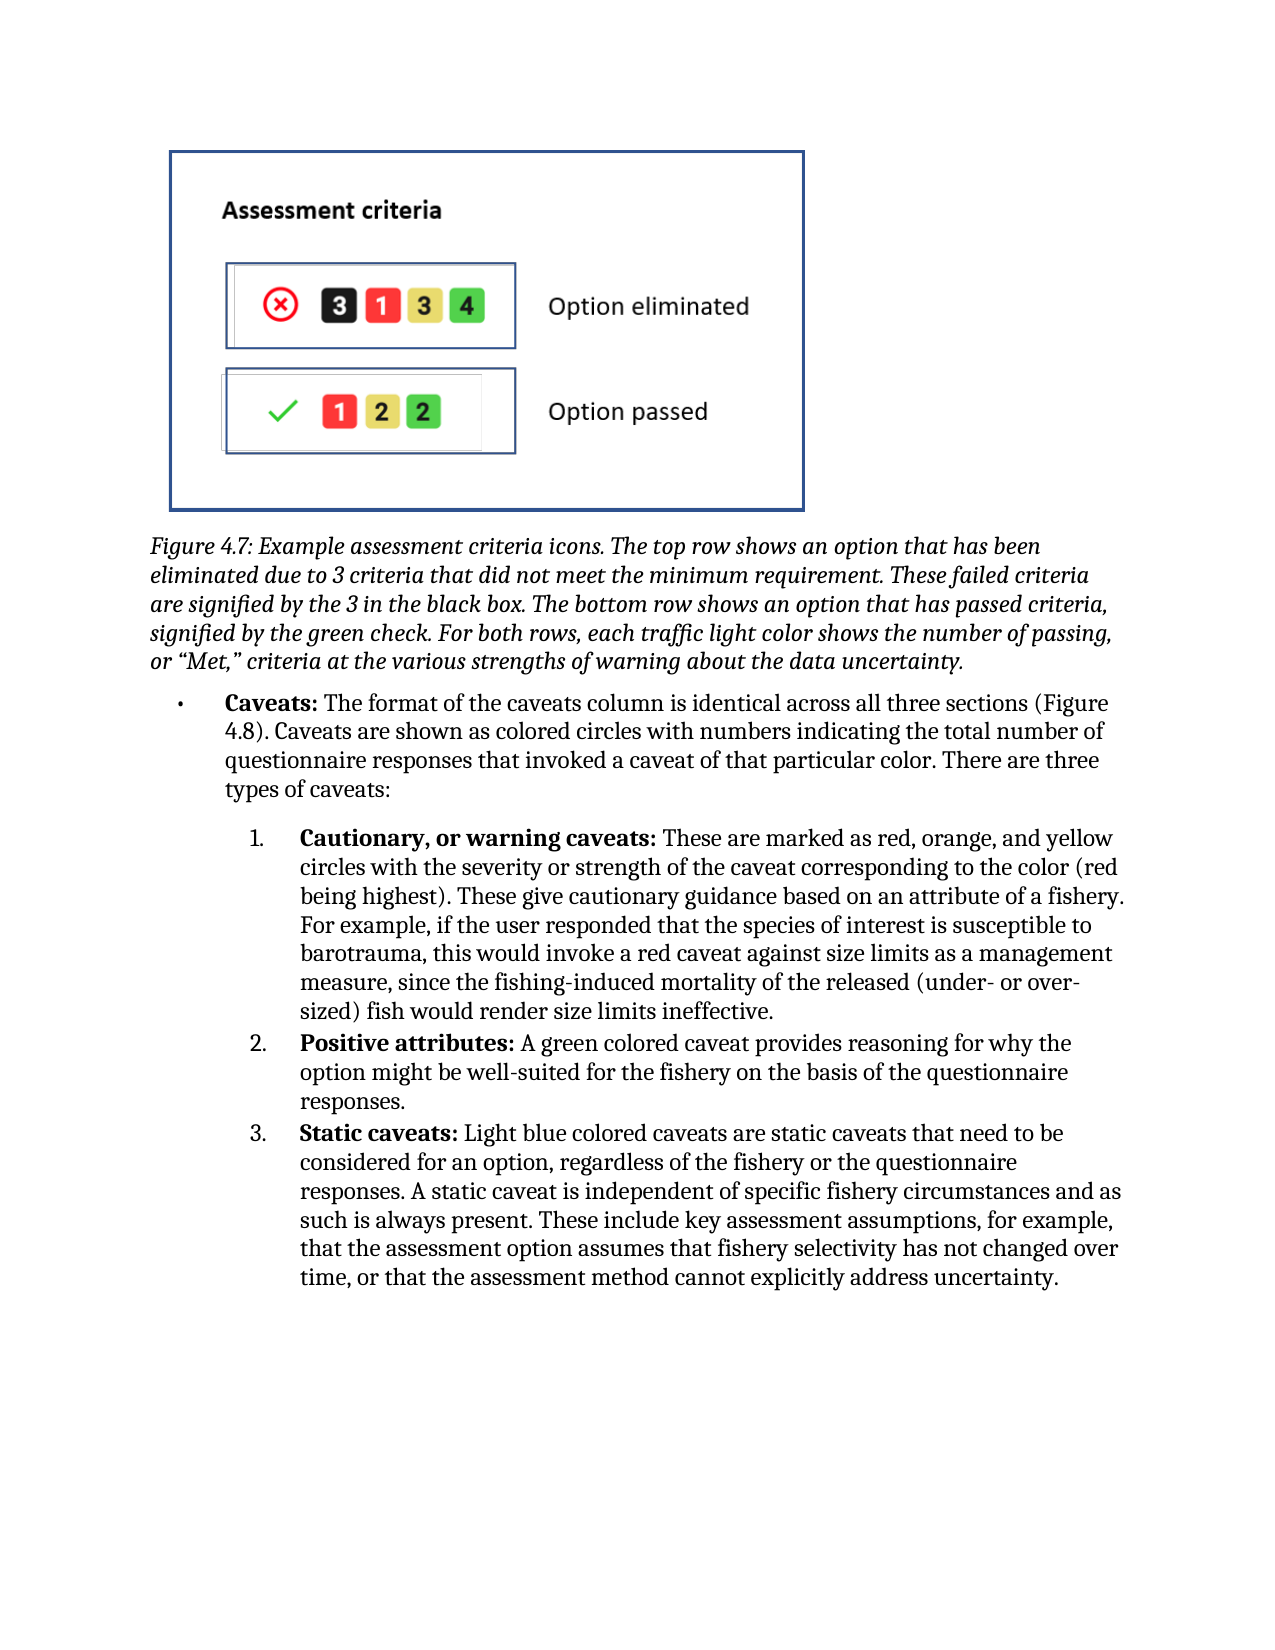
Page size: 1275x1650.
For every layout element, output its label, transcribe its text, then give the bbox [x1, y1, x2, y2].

text Figure 4.7: Example assessment criteria icons. The top row shows an option that has been eliminated due to 3 criteria that did not meet the minimum requirement. These failed criteria are signified by the 3 in the black box. The bottom row shows an option that has passed criteria, signified by the green check. For both rows, each traffic light color shows the number of passing, or “Met,” criteria at the various strengths of warning about the data uncertainty. [150, 532, 1125, 676]
picture [168, 150, 805, 512]
list Positive attributes: A green colored caveat provides reasoning for why the option might be well-suited for the fishery on the basis of the questionnaire responses. [250, 1029, 1125, 1116]
list Cautionary, or warning caveats: These are marked as red, orange, and yellow circles with the severity or strength of the caveat corresponding to the color (red being highest). These give cautionary guidance based on an attribute of a fishery. For example, if the user responded that the species of interest is susceptible to barotrauma, this would invoke a red caveat against size limits as a management measure, since the fishing-induced mortality of the released (under- or over-sized) fish would render size limits ineffective. [250, 824, 1125, 1026]
list Caveats: The format of the caveats column is identical across all three sections (Figure 4.8). Caveats are shown as colored circles with numbers indicating the total number of questionnaire responses that invoked a caveat of that particular color. There are three types of caveats: [175, 688, 1125, 803]
list Static caveats: Light blue colored caveats are static caveats that need to be considered for an option, regardless of the fishery or the questionnaire responses. A static caveat is independent of specific fishery circumstances and as such is always present. These include key assessment assumptions, for example, that the assessment option assumes that fishery selectivity has not changed over time, or that the assessment method cannot explicitly address uncertainty. [250, 1119, 1125, 1292]
